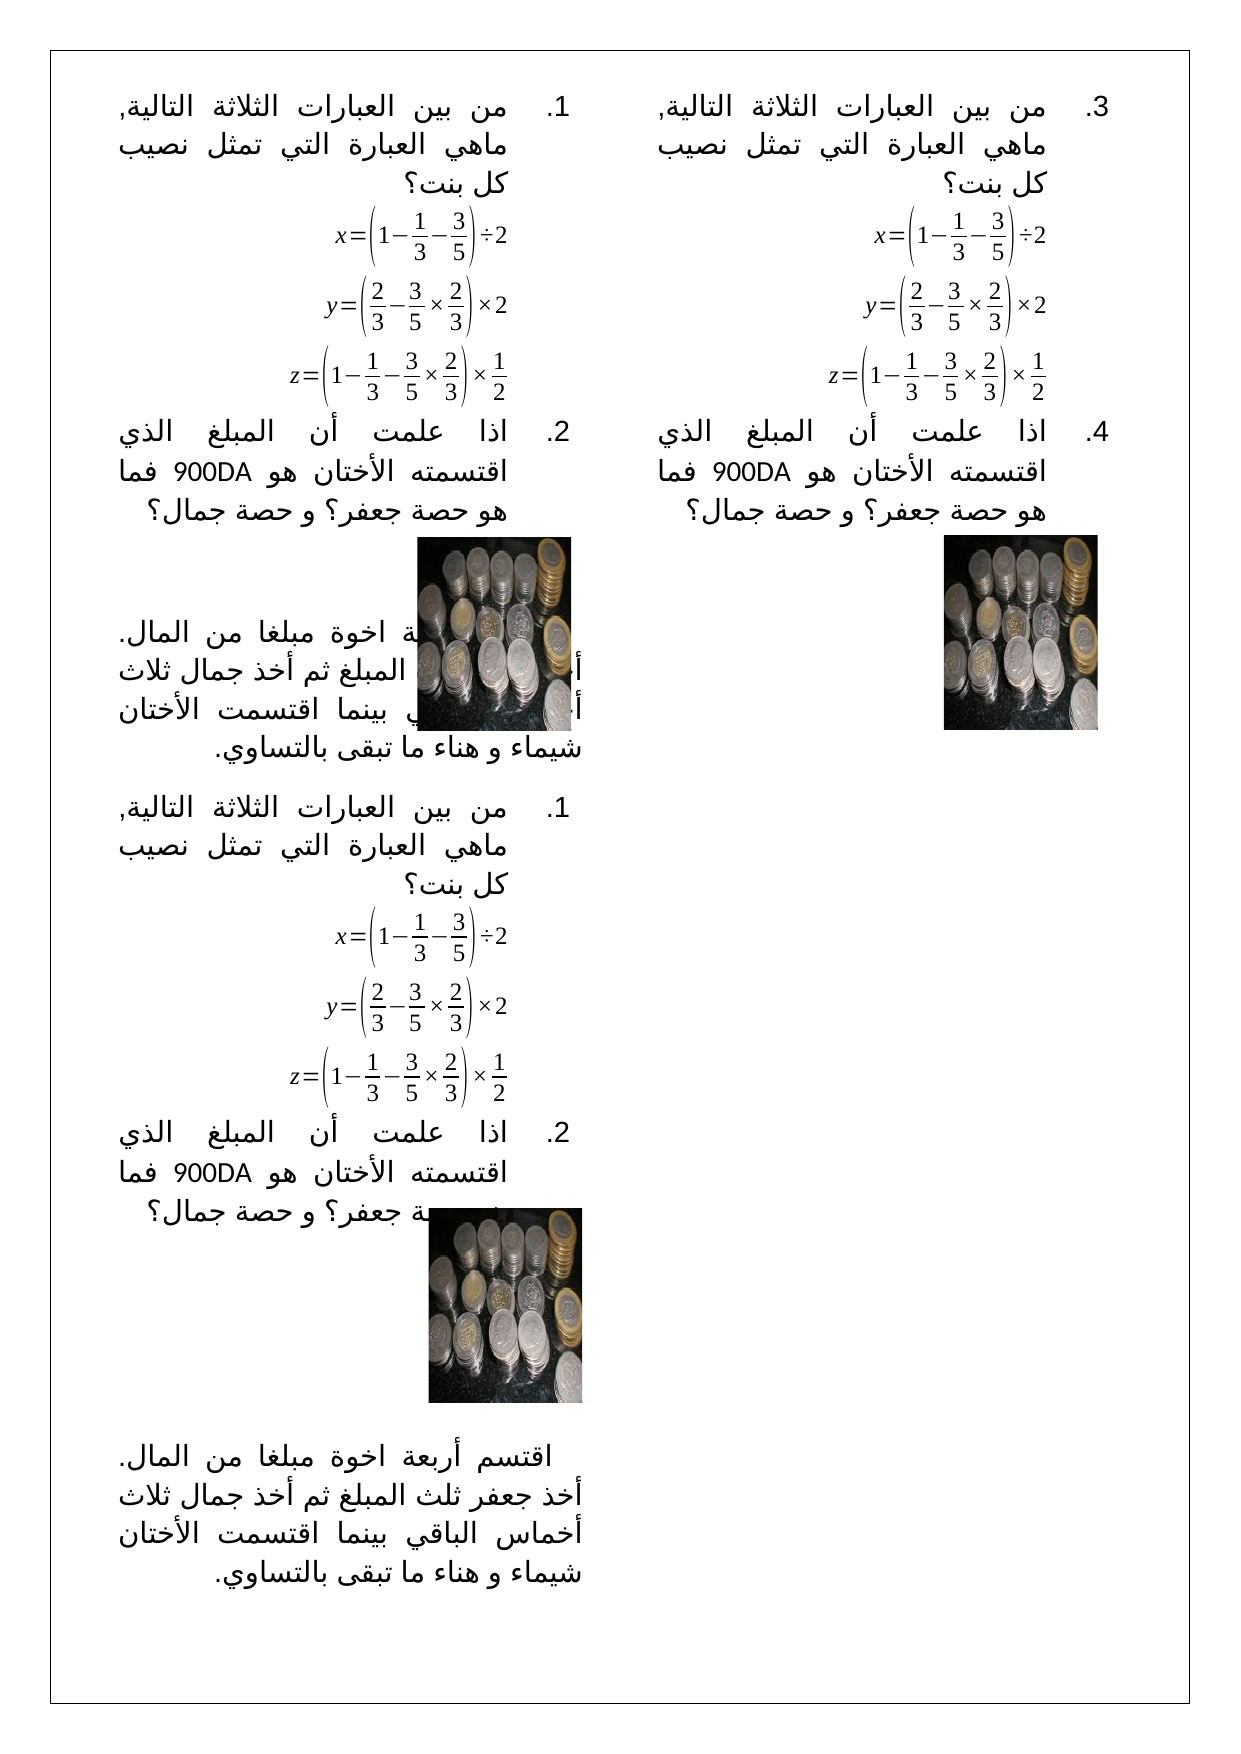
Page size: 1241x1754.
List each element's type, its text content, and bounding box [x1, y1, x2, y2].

list من بين العبارات الثلاثة التالية, ماهي العبارة التي تمثل نصيب كل بنت؟ [657, 89, 1085, 199]
text اقتسم أربعة اخوة مبلغا من المال. أخذ جعفر ثلث المبلغ ثم أخذ جمال ثلاث أخماس الباقي بينما اقتسمت الأختان شيماء و هناء ما تبقى بالتساوي. [118, 1439, 583, 1588]
picture [943, 535, 1098, 730]
list من بين العبارات الثلاثة التالية, ماهي العبارة التي تمثل نصيب كل بنت؟ [118, 789, 546, 900]
text اقتسم أربعة اخوة مبلغا من المال. أخذ جعفر ثلث المبلغ ثم أخذ جمال ثلاث أخماس الباقي بينما اقتسمت الأختان شيماء و هناء ما تبقى بالتساوي. [118, 614, 583, 764]
picture [417, 537, 572, 731]
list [118, 89, 546, 199]
list اذا علمت أن المبلغ الذي اقتسمته الأختان هو 900DA فما هو حصة جعفر؟ و حصة جمال؟ [118, 1115, 546, 1228]
list اذا علمت أن المبلغ الذي اقتسمته الأختان هو 900DA فما هو حصة جعفر؟ و حصة جمال؟ [118, 414, 546, 527]
picture [428, 1208, 583, 1403]
list اذا علمت أن المبلغ الذي اقتسمته الأختان هو 900DA فما هو حصة جعفر؟ و حصة جمال؟ [657, 414, 1085, 527]
